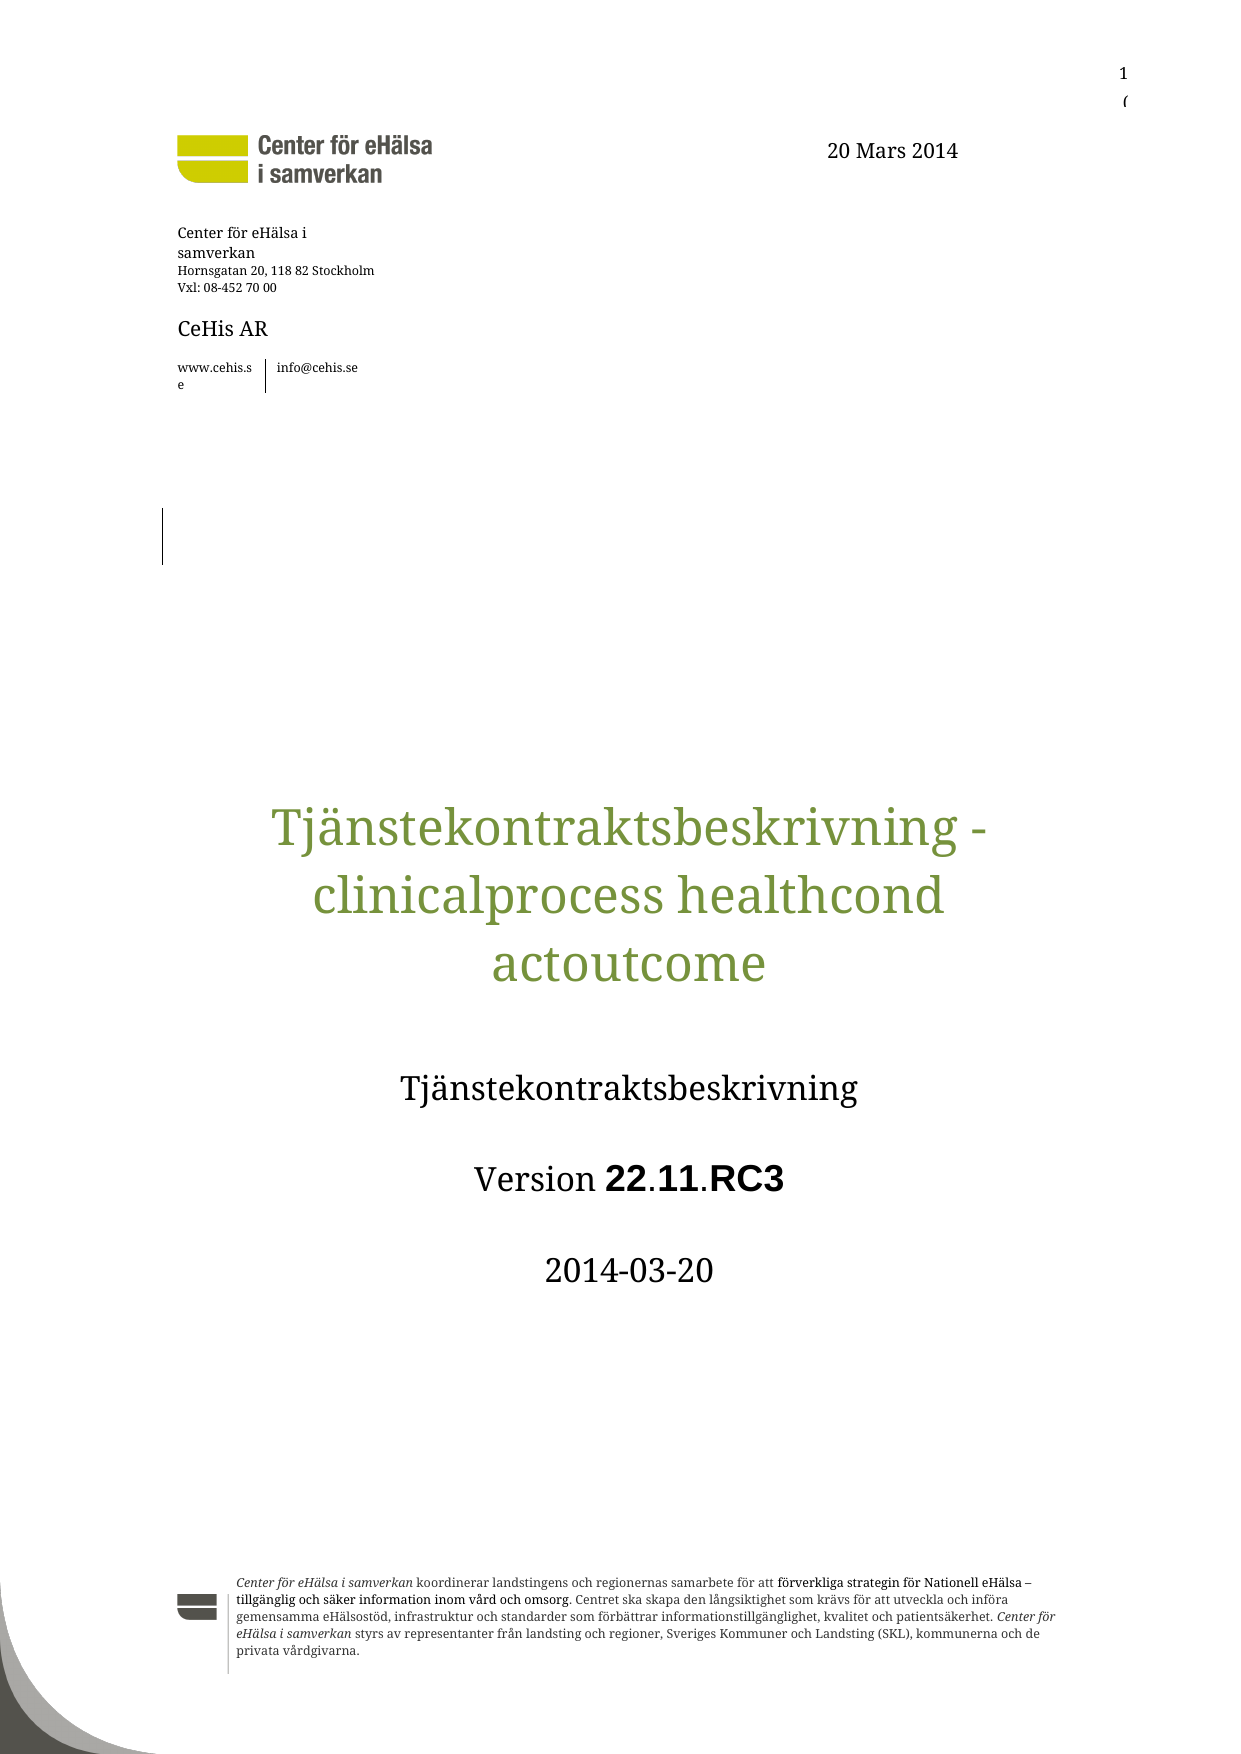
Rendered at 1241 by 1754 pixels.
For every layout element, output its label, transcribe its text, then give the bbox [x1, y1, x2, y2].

text 2014-03-20 [177, 1246, 1081, 1292]
picture [177, 135, 432, 183]
text Version ..RC3 [177, 1156, 1081, 1201]
text Tjänstekontraktsbeskrivning [177, 1065, 1081, 1110]
picture [0, 1582, 229, 1754]
